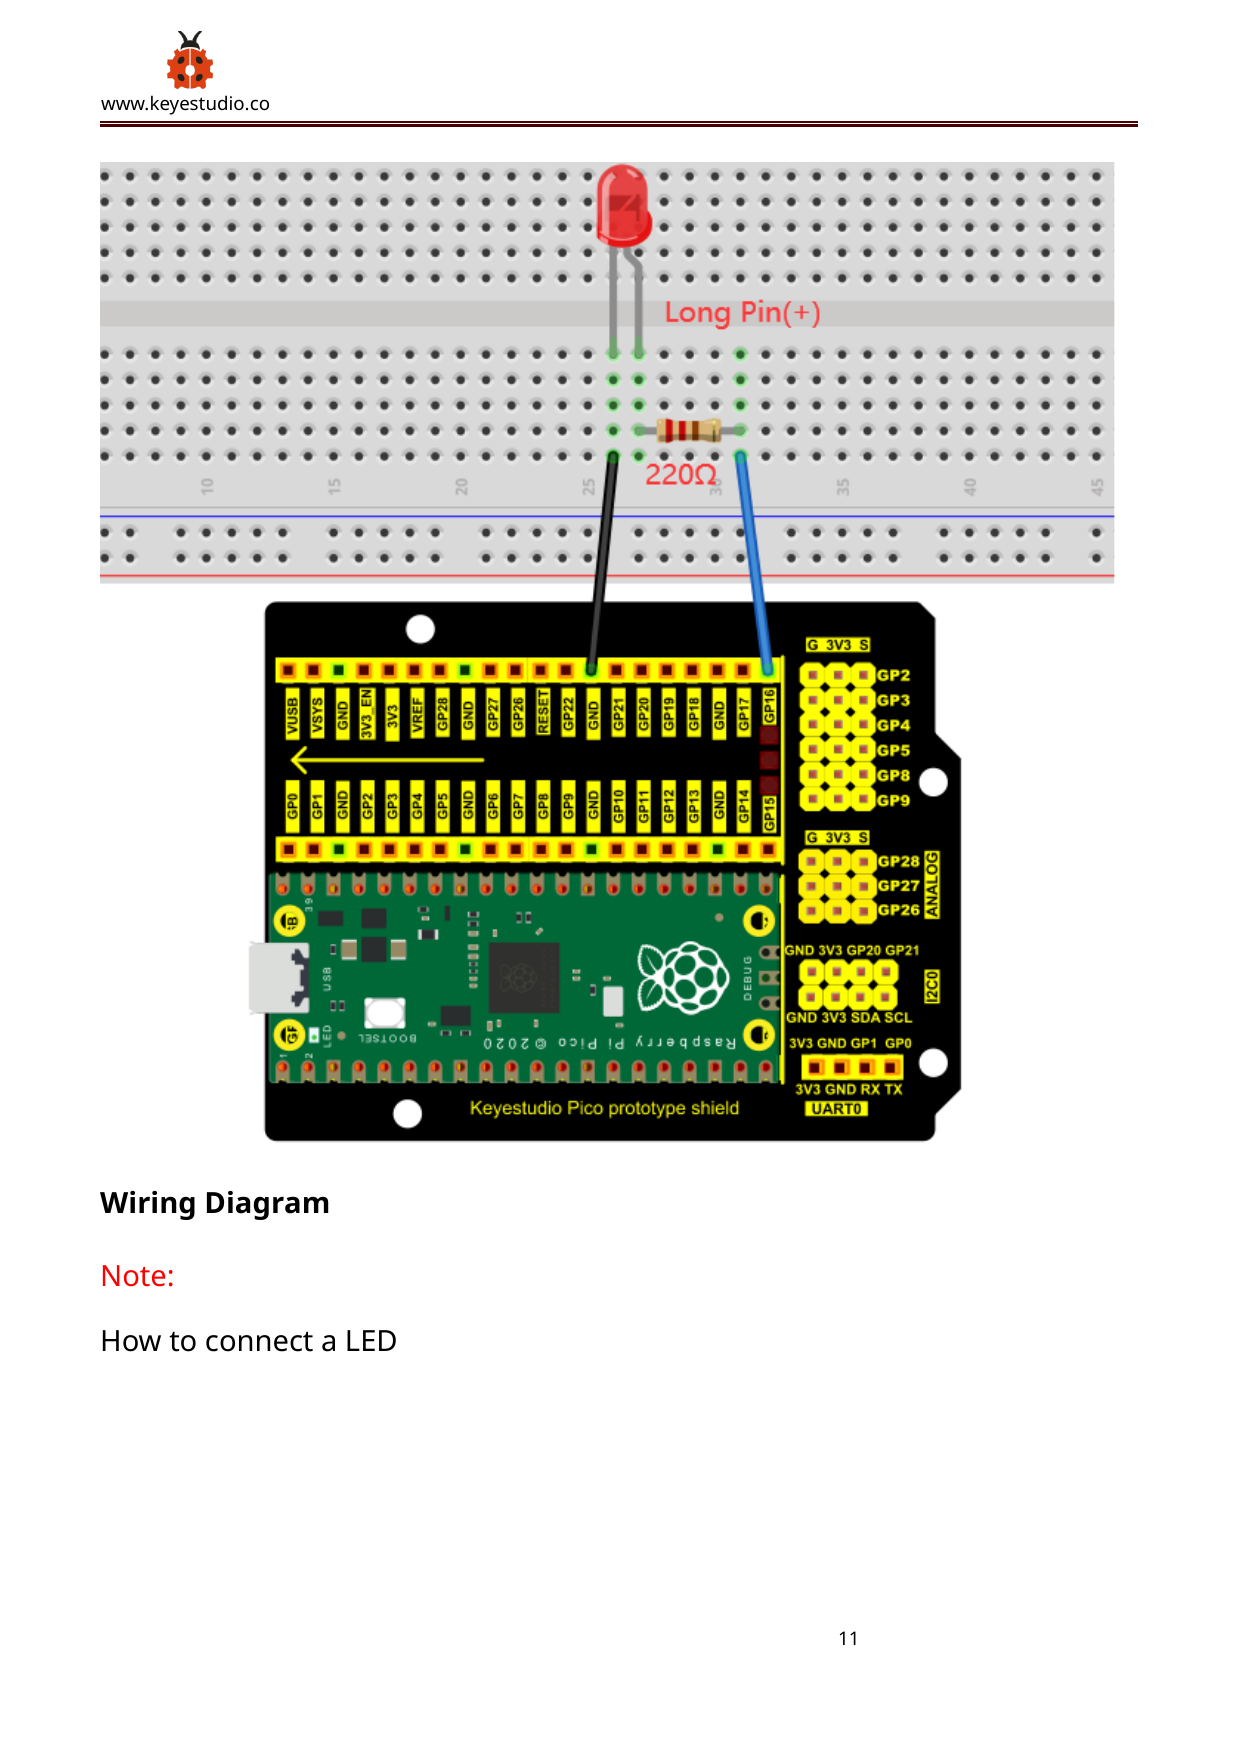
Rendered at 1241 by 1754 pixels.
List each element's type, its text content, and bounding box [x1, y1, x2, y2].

text Note: [100, 1242, 1138, 1307]
list Wiring Diagram [100, 1169, 1138, 1234]
picture [100, 162, 1115, 1144]
text How to connect a LED [100, 1307, 1138, 1372]
picture [155, 31, 231, 93]
